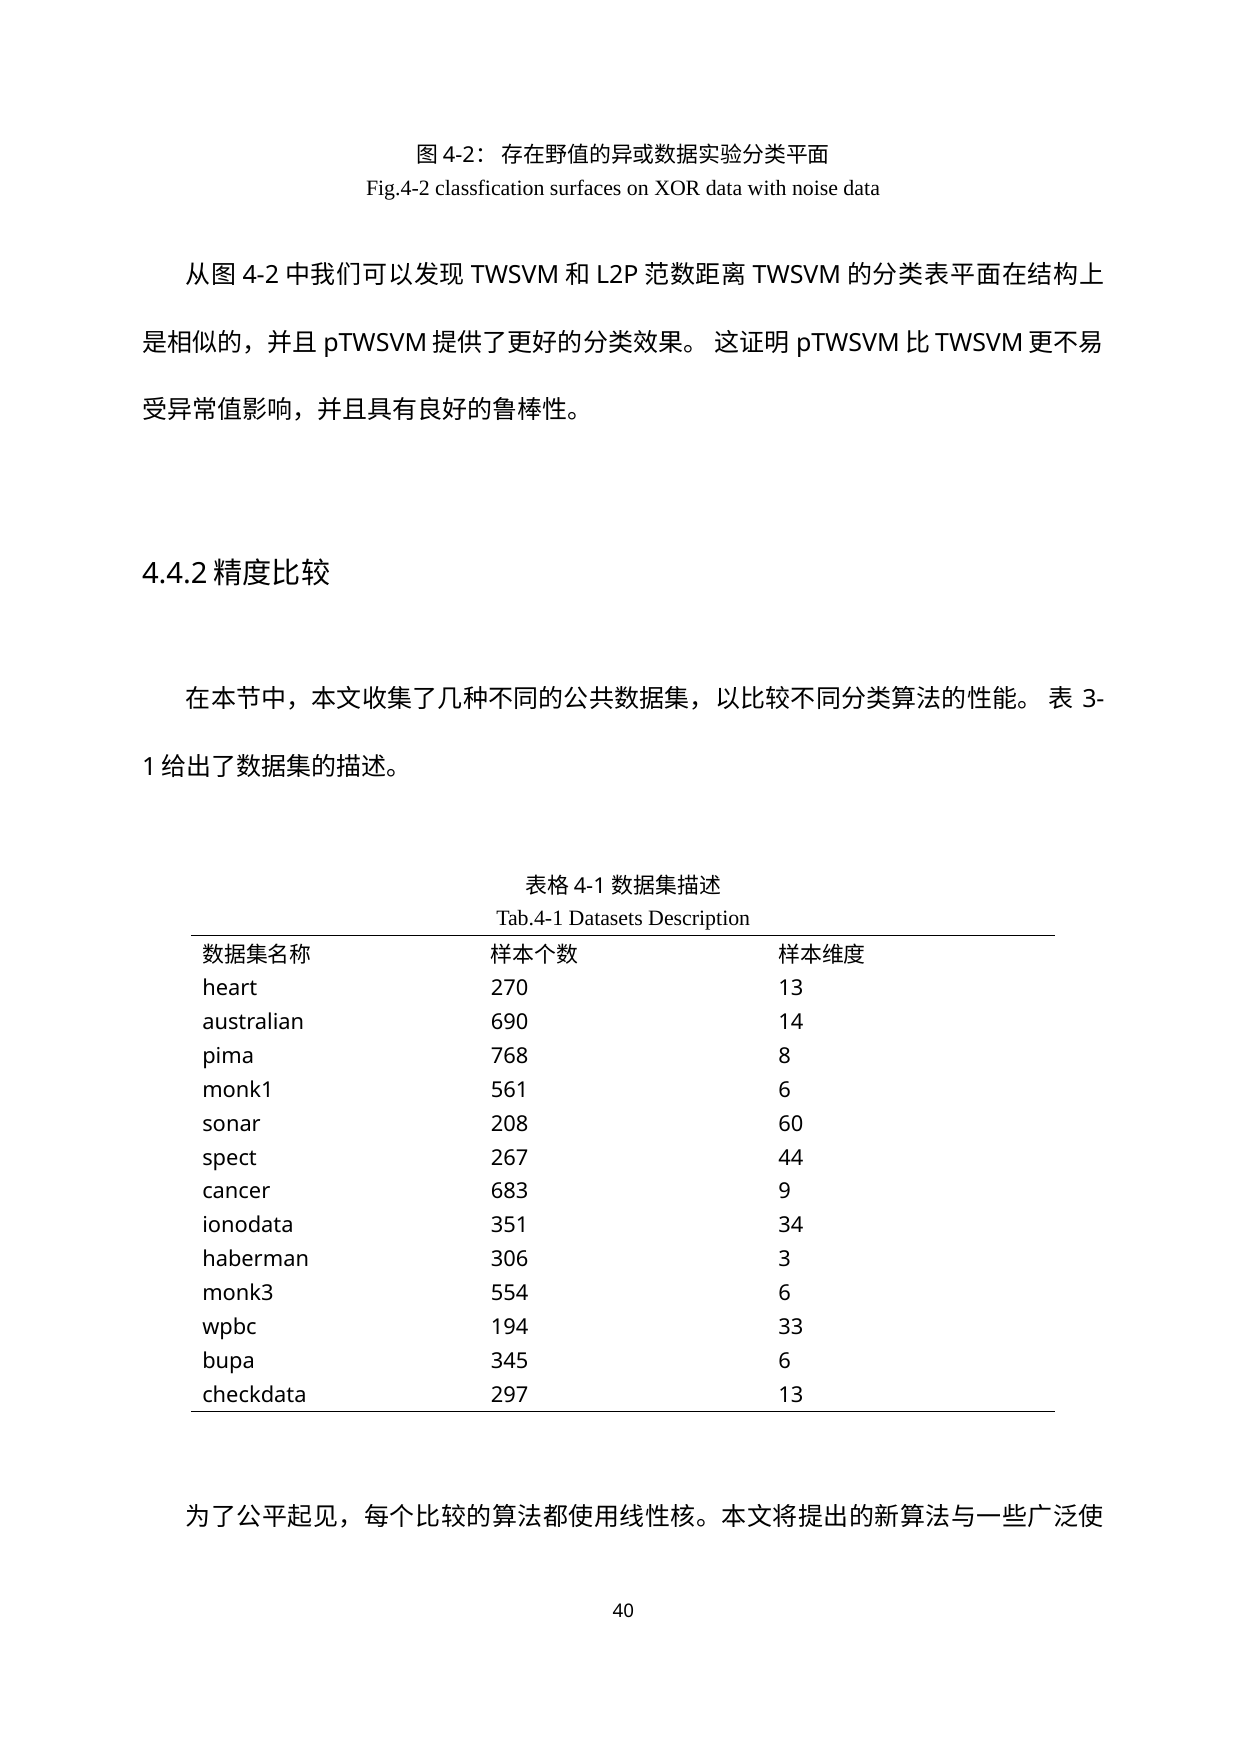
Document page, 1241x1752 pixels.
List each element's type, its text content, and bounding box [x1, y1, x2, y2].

table_cell 768 [479, 1038, 767, 1072]
table_cell australian [191, 1004, 479, 1038]
table_cell 297 [479, 1377, 767, 1411]
table_cell 6 [767, 1072, 1055, 1106]
table_cell 3 [767, 1241, 1055, 1275]
table_cell ionodata [191, 1208, 479, 1241]
table_cell wpbc [191, 1309, 479, 1343]
table_cell monk1 [191, 1072, 479, 1106]
table_cell 270 [479, 970, 767, 1004]
table_cell 208 [479, 1106, 767, 1139]
table_cell 306 [479, 1241, 767, 1275]
table_cell 6 [767, 1275, 1055, 1309]
table_cell 6 [767, 1343, 1055, 1377]
table_cell 34 [767, 1208, 1055, 1241]
table_cell 13 [767, 1377, 1055, 1411]
table_header 表格4-1 数据集描述 Tab.4-1 Datasets Description [191, 867, 1055, 935]
table_cell haberman [191, 1241, 479, 1275]
table_cell 194 [479, 1309, 767, 1343]
table_cell 683 [479, 1174, 767, 1207]
table_cell heart [191, 970, 479, 1004]
text Fig.4-2 classfication surfaces on XOR data with noise data [142, 170, 1104, 204]
text 在本节中，本文收集了几种不同的公共数据集，以比较不同分类算法的性能。 表3-1给出了数据集的描述。 [142, 663, 1104, 799]
table_cell pima [191, 1038, 479, 1072]
table_cell 351 [479, 1208, 767, 1241]
table_cell cancer [191, 1174, 479, 1207]
table_cell bupa [191, 1343, 479, 1377]
subtitle 4.4.2精度比较 [142, 537, 1104, 605]
table_cell 13 [767, 970, 1055, 1004]
table_cell 60 [767, 1106, 1055, 1139]
table_cell 561 [479, 1072, 767, 1106]
text 图4-2： 存在野值的异或数据实验分类平面 [142, 136, 1104, 170]
table_cell 267 [479, 1140, 767, 1173]
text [142, 1480, 1104, 1548]
text 从图4-2中我们可以发现TWSVM和L2P范数距离TWSVM的分类表平面在结构上是相似的，并且pTWSVM提供了更好的分类效果。 这证明pTWSVM比TWSVM更不易受异常值影响，并且具有良好的鲁棒性。 [142, 238, 1104, 442]
table_cell 8 [767, 1038, 1055, 1072]
table_cell 样本维度 [767, 936, 1055, 970]
table_cell 数据集名称 [191, 936, 479, 970]
table_cell 9 [767, 1174, 1055, 1207]
table_cell 样本个数 [479, 936, 767, 970]
table_cell monk3 [191, 1275, 479, 1309]
table_cell 345 [479, 1343, 767, 1377]
table_cell sonar [191, 1106, 479, 1139]
table_cell 33 [767, 1309, 1055, 1343]
table_cell checkdata [191, 1377, 479, 1411]
table_cell 690 [479, 1004, 767, 1038]
table_cell 554 [479, 1275, 767, 1309]
table_cell 14 [767, 1004, 1055, 1038]
table_cell spect [191, 1140, 479, 1173]
table_cell 44 [767, 1140, 1055, 1173]
